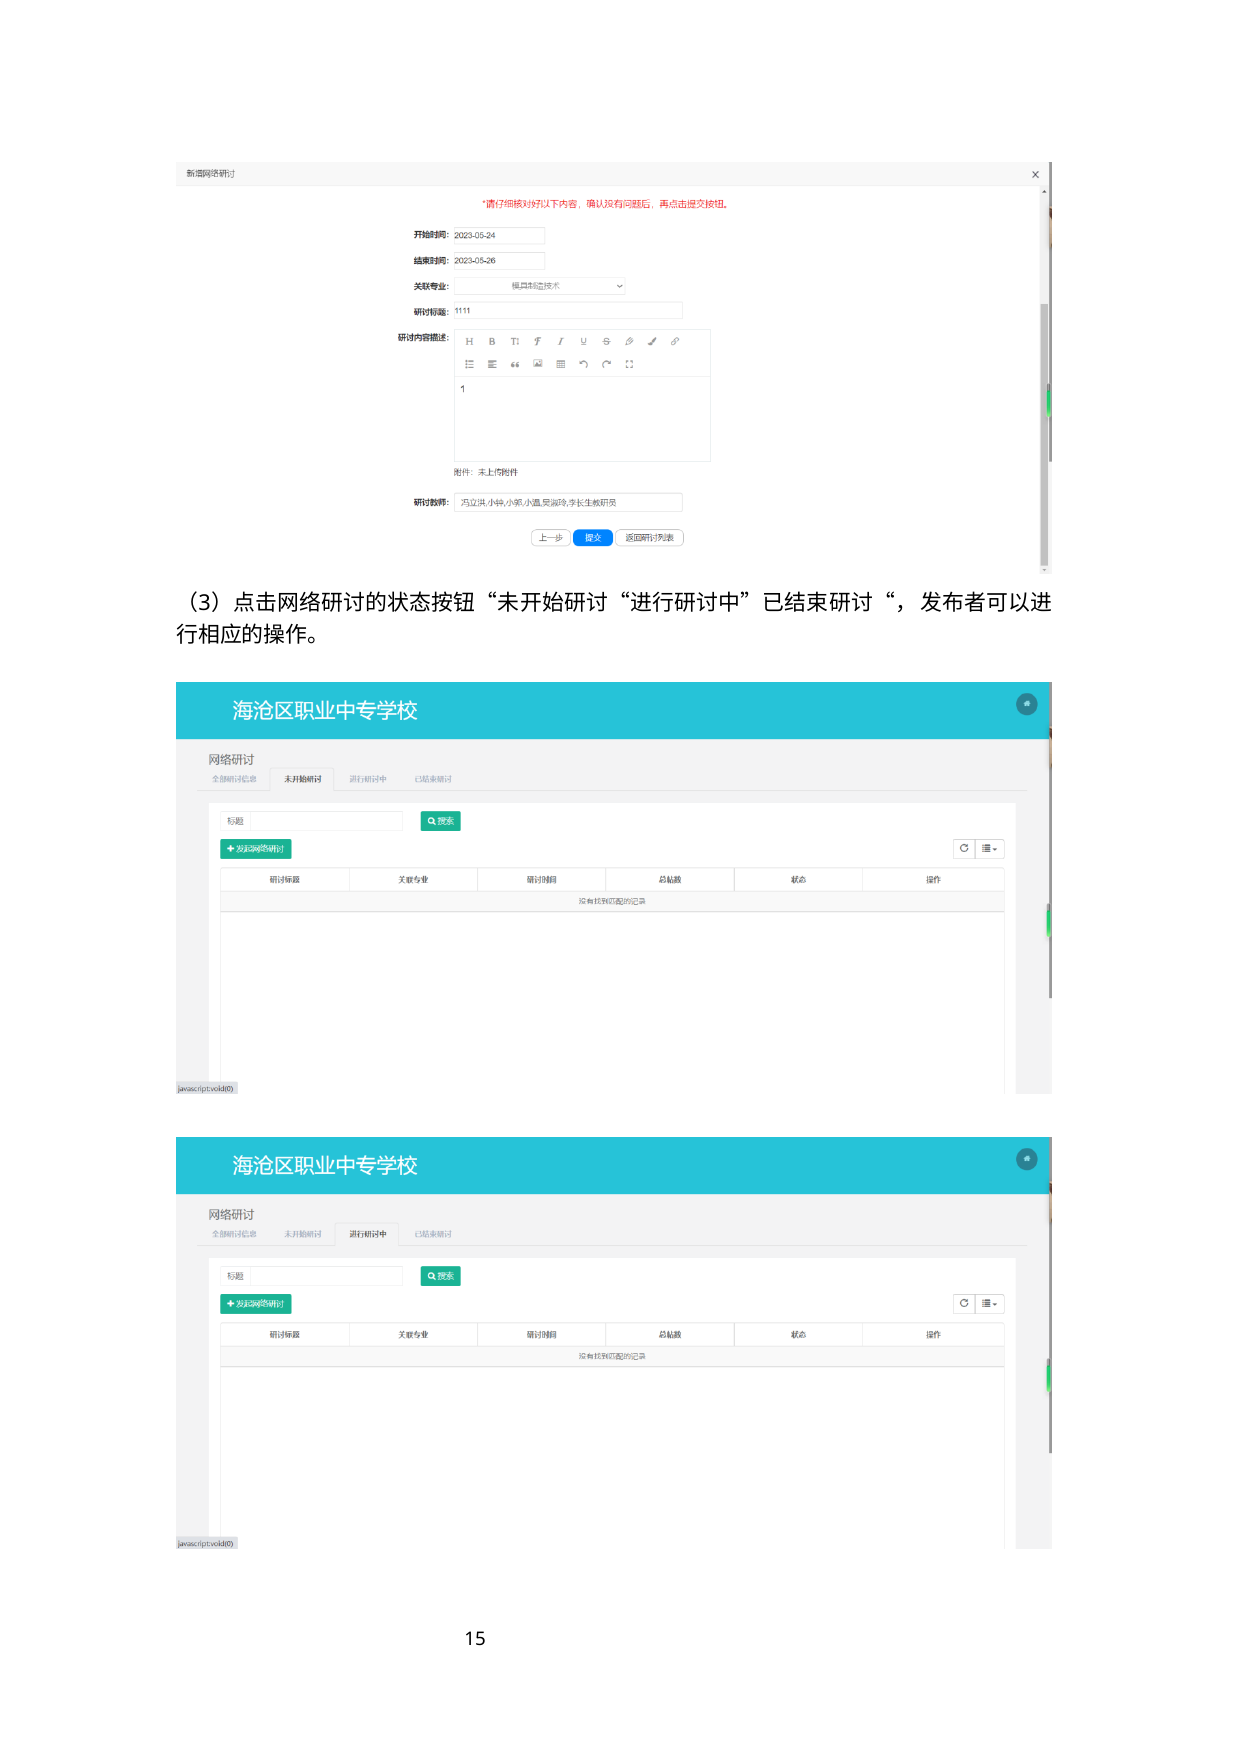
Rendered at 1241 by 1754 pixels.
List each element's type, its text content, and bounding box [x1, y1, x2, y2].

text （3）点击网络研讨的状态按钮“未开始研讨“进行研讨中”已结束研讨“，发布者可以进行相应的操作。 [176, 584, 1053, 649]
picture [176, 162, 1052, 574]
picture [176, 1137, 1052, 1549]
picture [176, 682, 1052, 1094]
